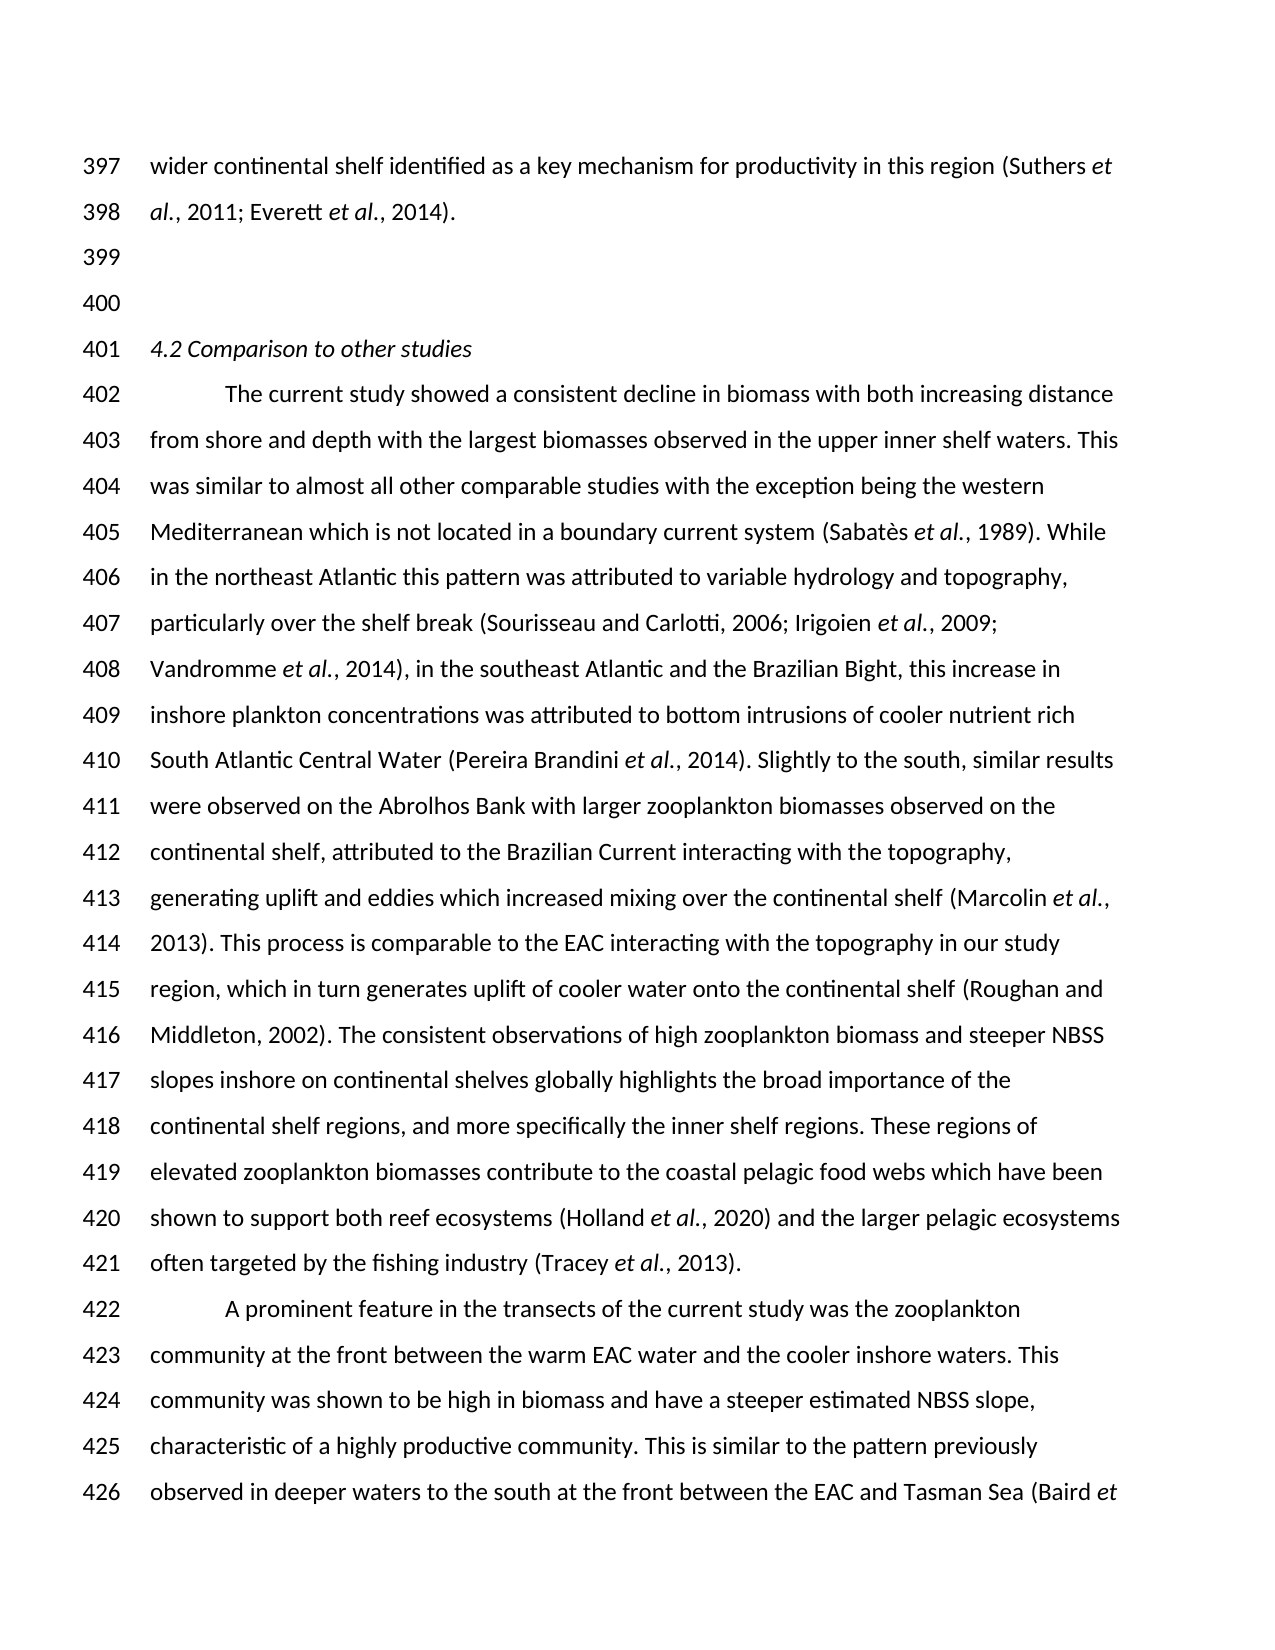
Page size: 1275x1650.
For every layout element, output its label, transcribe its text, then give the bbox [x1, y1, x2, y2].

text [150, 150, 1125, 226]
text 4.2 Comparison to other studies [150, 333, 1125, 363]
text The current study showed a consistent decline in biomass with both increasing distance from shore and depth with the largest biomasses observed in the upper inner shelf waters. This was similar to almost all other comparable studies with the exception being the western Mediterranean which is not located in a boundary current system (Sabatès et al., 1989). While in the northeast Atlantic this pattern was attributed to variable hydrology and topography, particularly over the shelf break (Sourisseau and Carlotti, 2006; Irigoien et al., 2009; Vandromme et al., 2014), in the southeast Atlantic and the Brazilian Bight, this increase in inshore plankton concentrations was attributed to bottom intrusions of cooler nutrient rich South Atlantic Central Water (Pereira Brandini et al., 2014). Slightly to the south, similar results were observed on the Abrolhos Bank with larger zooplankton biomasses observed on the continental shelf, attributed to the Brazilian Current interacting with the topography, generating uplift and eddies which increased mixing over the continental shelf (Marcolin et al., 2013). This process is comparable to the EAC interacting with the topography in our study region, which in turn generates uplift of cooler water onto the continental shelf (Roughan and Middleton, 2002). The consistent observations of high zooplankton biomass and steeper NBSS slopes inshore on continental shelves globally highlights the broad importance of the continental shelf regions, and more specifically the inner shelf regions. These regions of elevated zooplankton biomasses contribute to the coastal pelagic food webs which have been shown to support both reef ecosystems (Holland et al., 2020) and the larger pelagic ecosystems often targeted by the fishing industry (Tracey et al., 2013). [150, 379, 1125, 1278]
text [150, 1293, 1125, 1507]
